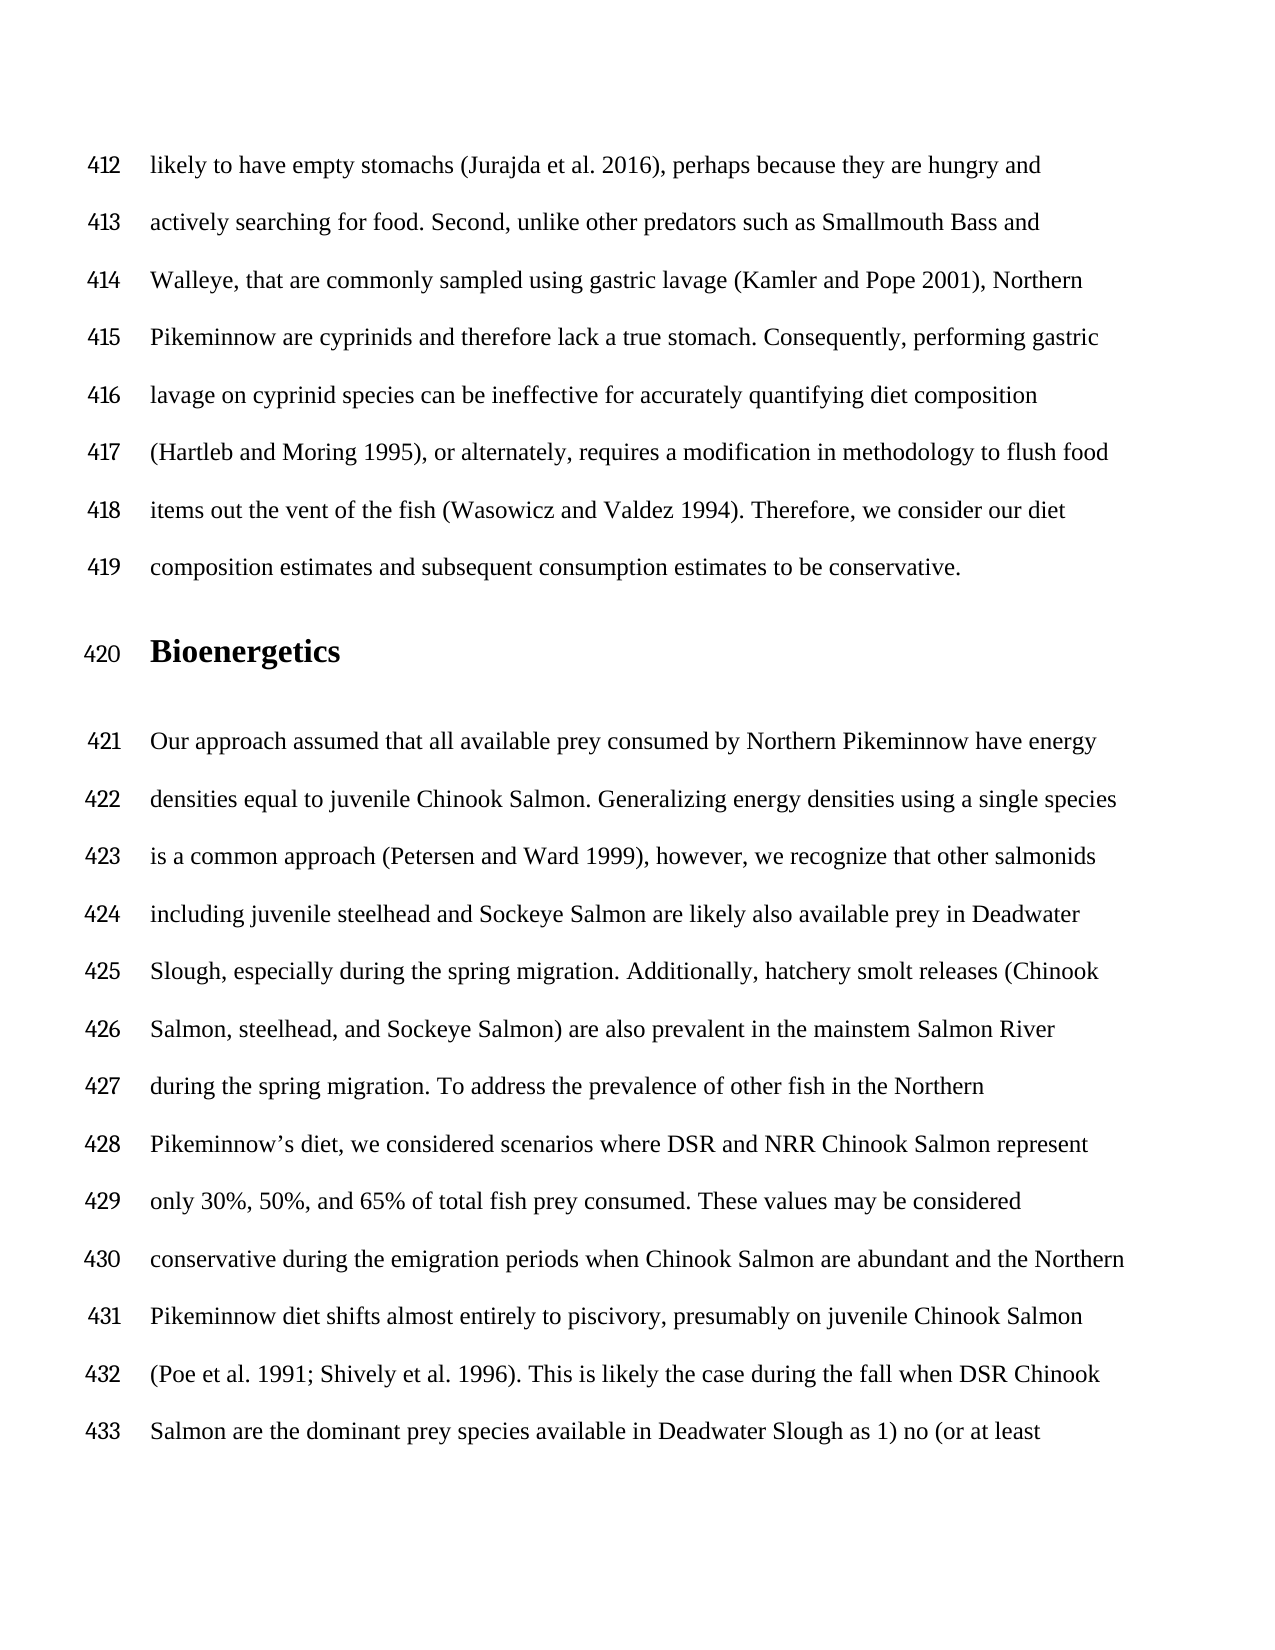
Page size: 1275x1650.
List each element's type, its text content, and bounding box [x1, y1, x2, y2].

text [150, 726, 1125, 1445]
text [150, 150, 1125, 581]
subtitle Bioenergetics [150, 631, 1125, 669]
